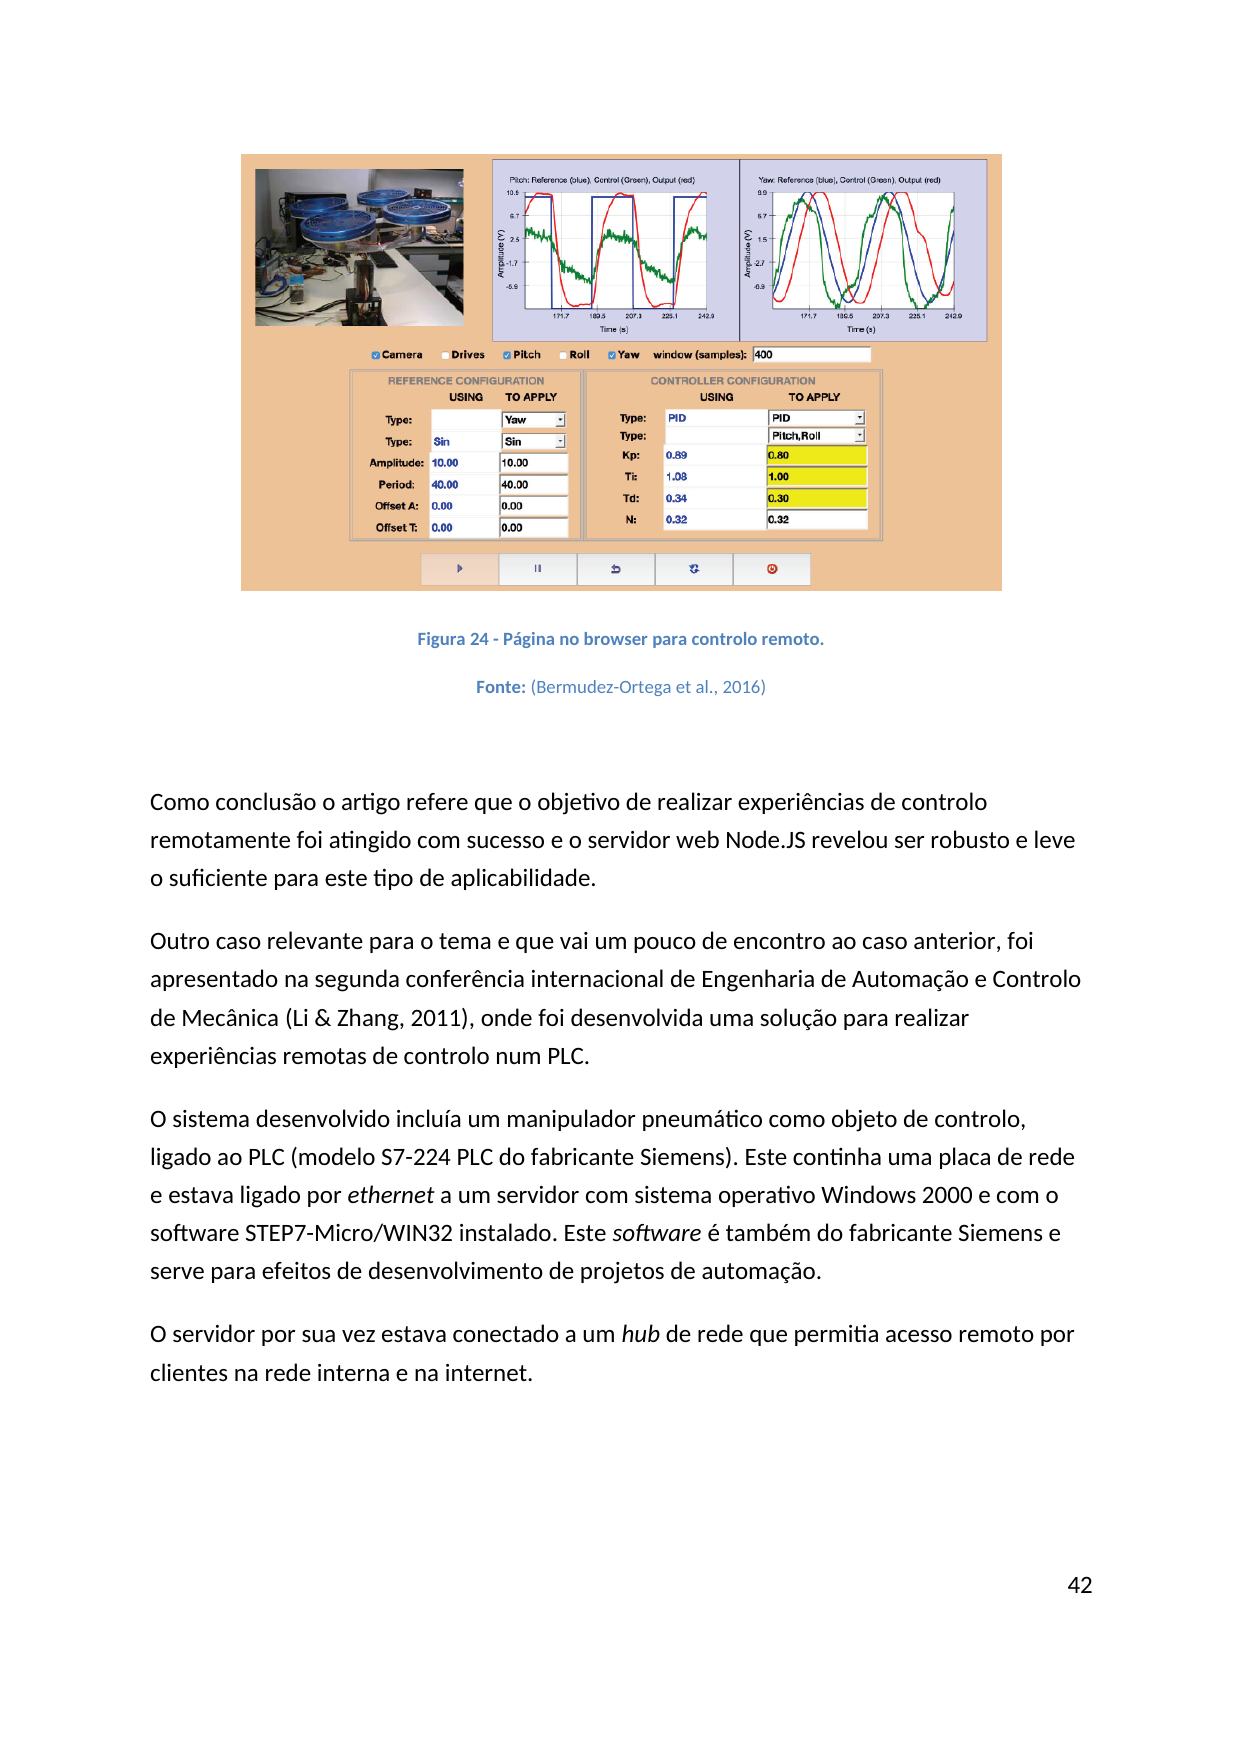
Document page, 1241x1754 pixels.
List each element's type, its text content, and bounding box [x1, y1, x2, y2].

text Figura - Página no browser para controlo remoto. [150, 627, 1092, 650]
picture [236, 150, 1006, 595]
text O servidor por sua vez estava conectado a um hub de rede que permitia acesso remoto por clientes na rede interna e na internet. [150, 1318, 1092, 1387]
text Como conclusão o artigo refere que o objetivo de realizar experiências de controlo remotamente foi atingido com sucesso e o servidor web Node.JS revelou ser robusto e leve o suficiente para este tipo de aplicabilidade. [150, 786, 1092, 893]
text Fonte: (Bermudez-Ortega et al., 2016) [150, 675, 1092, 698]
text Outro caso relevante para o tema e que vai um pouco de encontro ao caso anterior, foi apresentado na segunda conferência internacional de Engenharia de Automação e Controlo de Mecânica (Li & Zhang, 2011), onde foi desenvolvida uma solução para realizar experiências remotas de controlo num PLC. [150, 925, 1092, 1070]
text O sistema desenvolvido incluía um manipulador pneumático como objeto de controlo, ligado ao PLC (modelo S7-224 PLC do fabricante Siemens). Este continha uma placa de rede e estava ligado por ethernet a um servidor com sistema operativo Windows 2000 e com o software STEP7-Micro/WIN32 instalado. Este software é também do fabricante Siemens e serve para efeitos de desenvolvimento de projetos de automação. [150, 1103, 1092, 1286]
